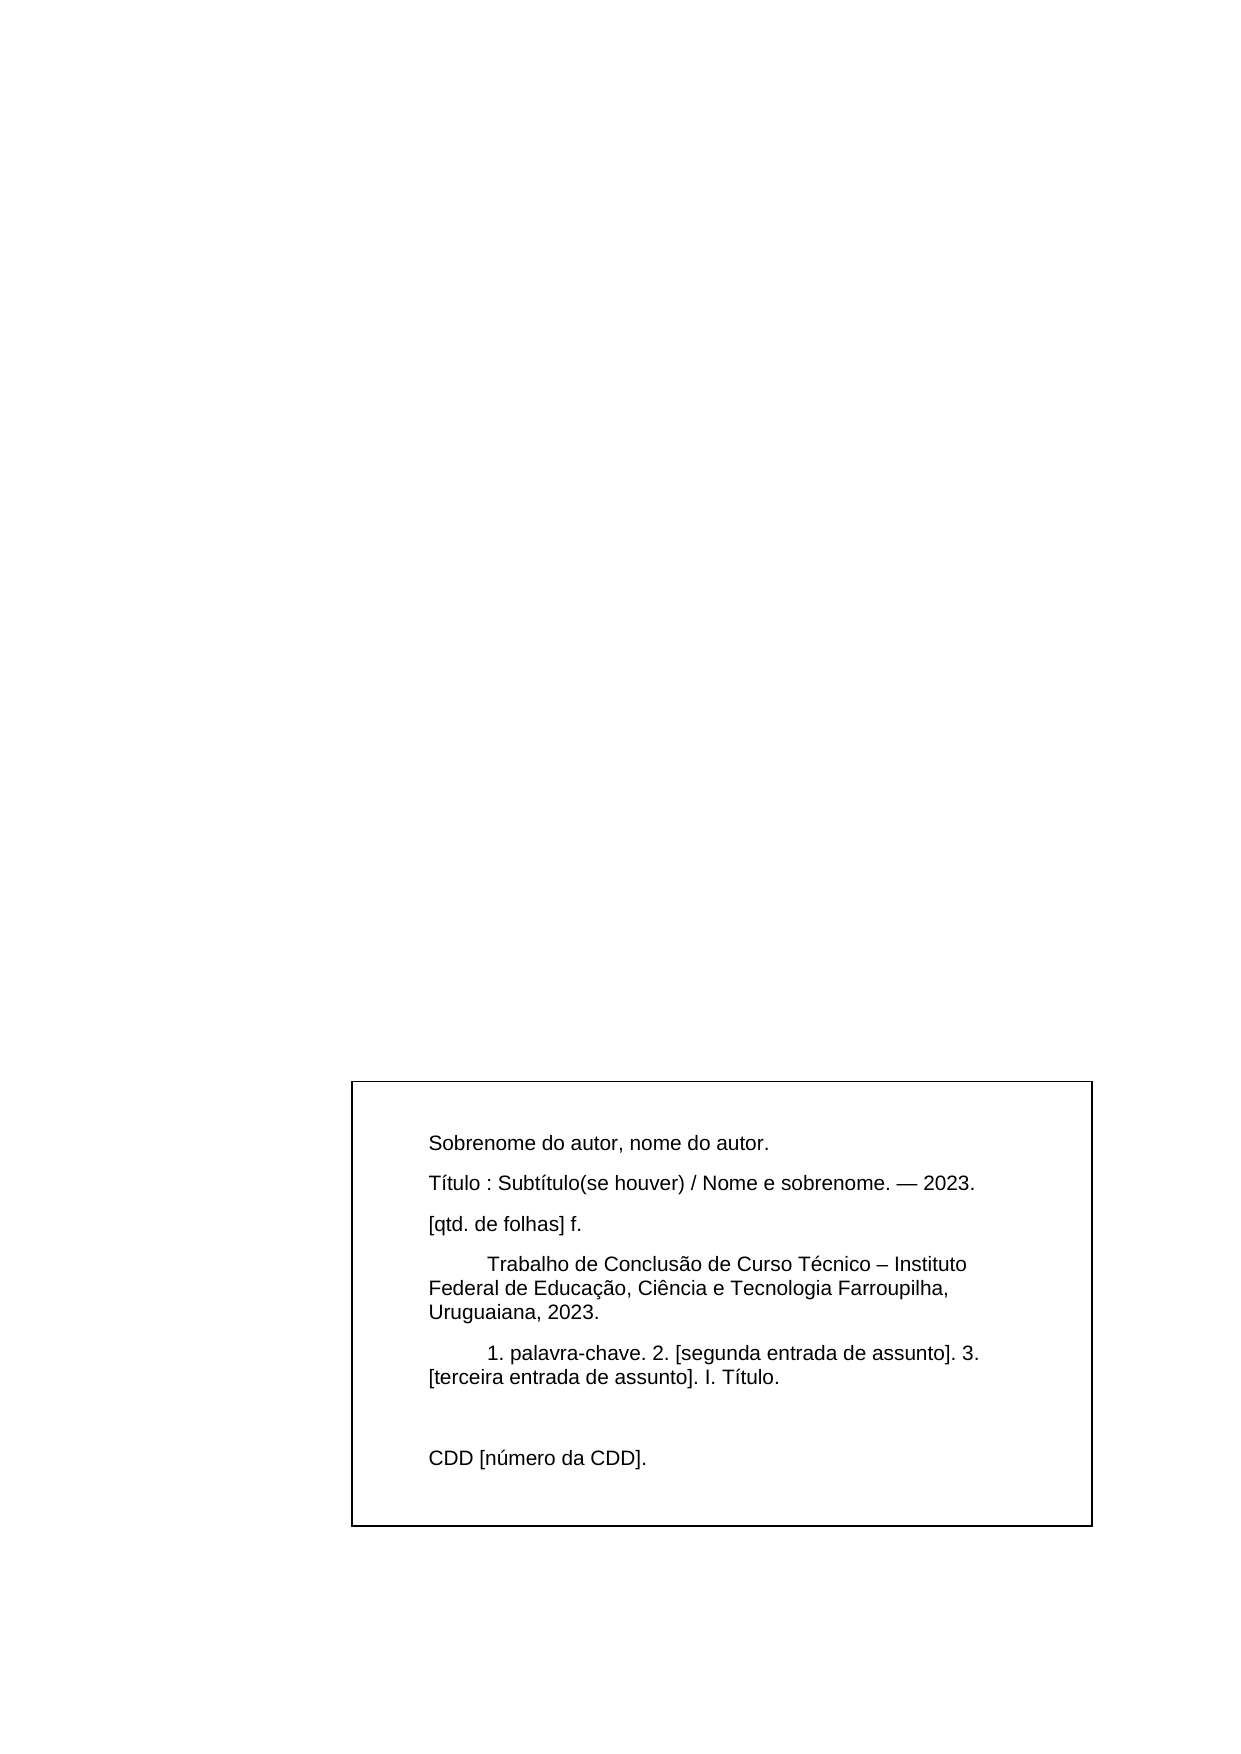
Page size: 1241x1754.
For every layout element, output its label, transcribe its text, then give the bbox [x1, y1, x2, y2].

text Sobrenome do autor, nome do autor. [428, 1130, 1034, 1154]
text CDD [número da CDD]. [428, 1446, 1034, 1470]
text Trabalho de Conclusão de Curso Técnico – Instituto Federal de Educação, Ciência e Tecnologia Farroupilha, Uruguaiana, 2023. [428, 1252, 1034, 1324]
text [qtd. de folhas] f. [428, 1212, 1034, 1236]
text 1. palavra-chave. 2. [segunda entrada de assunto]. 3. [terceira entrada de assunto]. I. Título. [428, 1341, 1034, 1389]
text Título : Subtítulo(se houver) / Nome e sobrenome. — 2023. [428, 1171, 1034, 1195]
